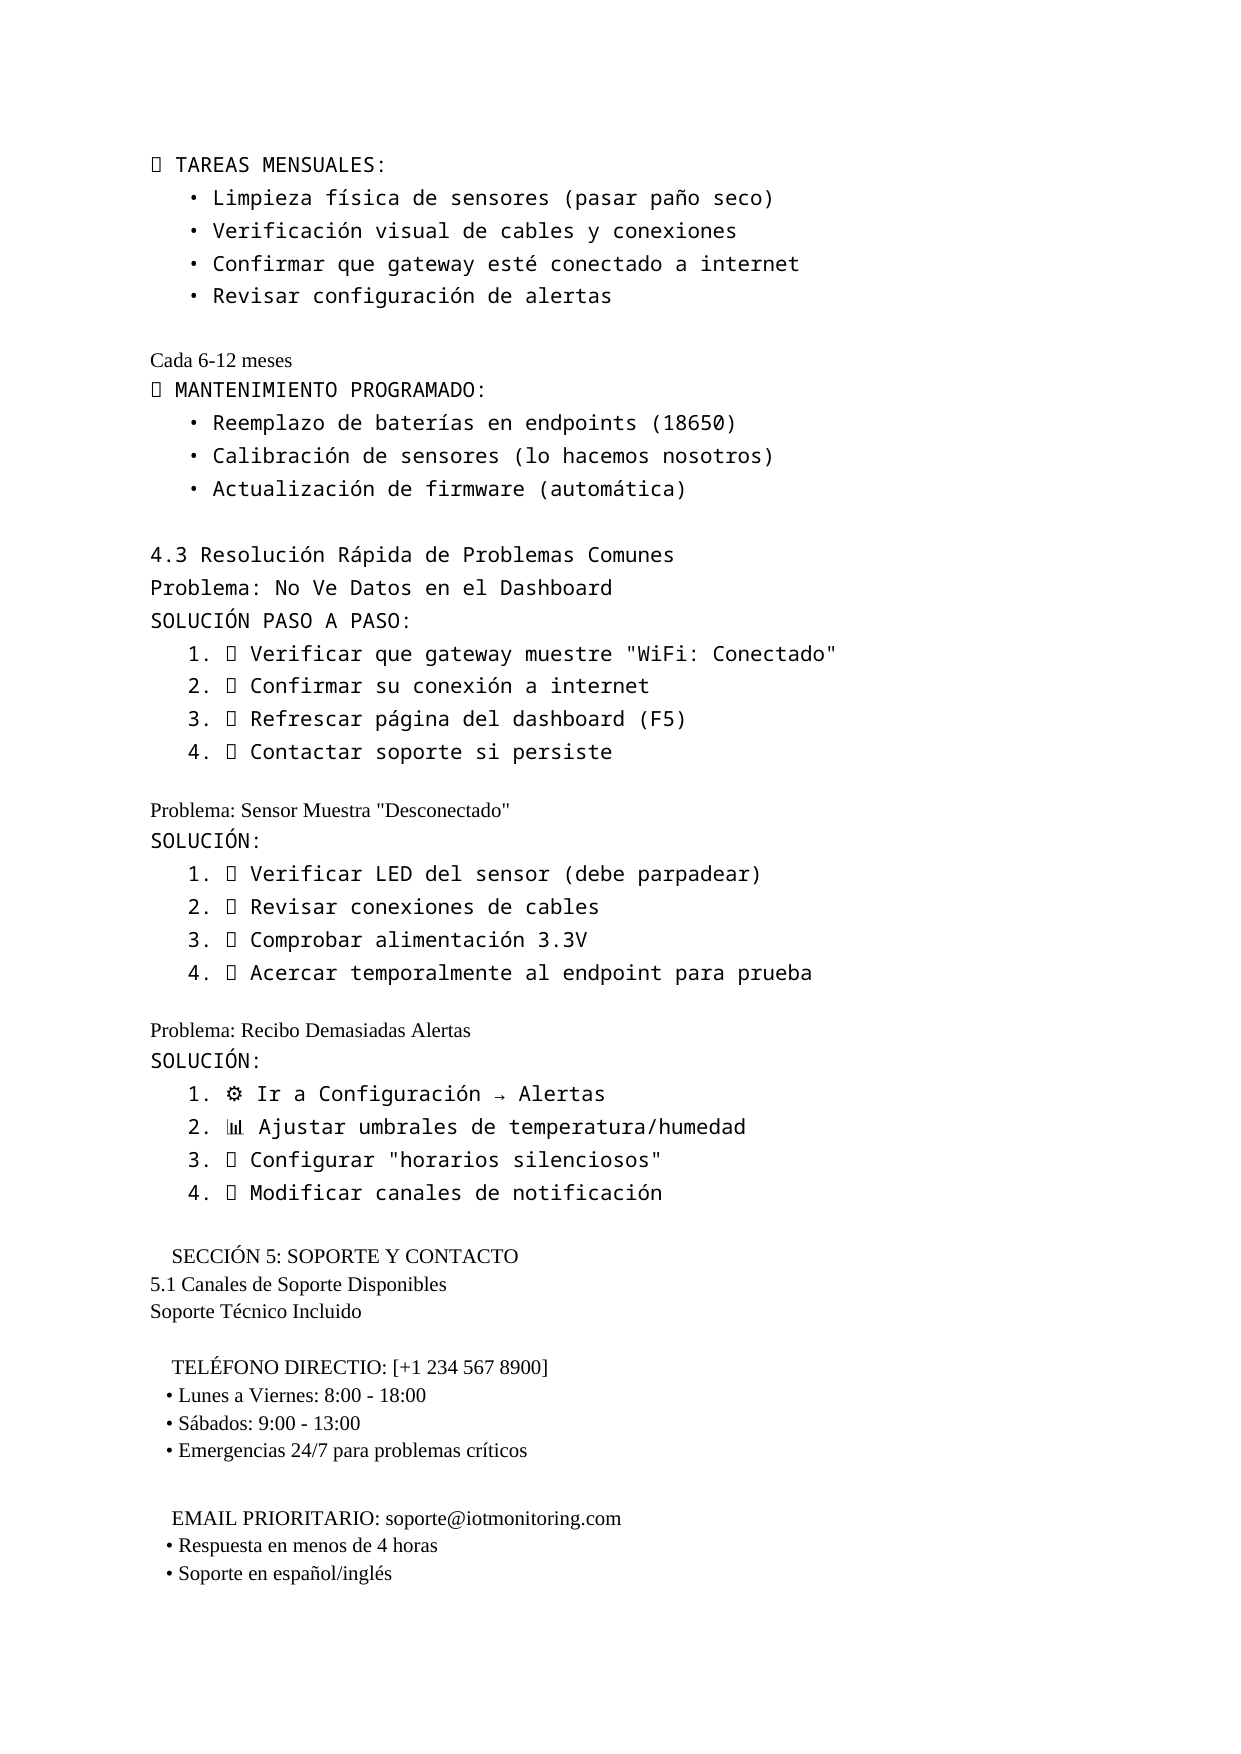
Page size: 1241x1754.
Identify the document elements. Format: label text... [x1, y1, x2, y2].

text Cada 6-12 meses [150, 347, 1090, 372]
text 🔋 MANTENIMIENTO PROGRAMADO: [150, 375, 1090, 404]
text 2. ✅ Revisar conexiones de cables [150, 892, 1090, 920]
text 4. 📧 Modificar canales de notificación [150, 1178, 1090, 1206]
text 3. 🔕 Configurar "horarios silenciosos" [150, 1145, 1090, 1173]
text 3. ✅ Refrescar página del dashboard (F5) [150, 704, 1090, 733]
text 📞 SECCIÓN 5: SOPORTE Y CONTACTO [150, 1244, 1090, 1268]
text • Verificación visual de cables y conexiones [150, 216, 1090, 244]
text 2. ✅ Confirmar su conexión a internet [150, 672, 1090, 700]
text SOLUCIÓN PASO A PASO: [150, 606, 1090, 634]
text 1. ✅ Verificar que gateway muestre "WiFi: Conectado" [150, 639, 1090, 667]
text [150, 1355, 1090, 1585]
text 3. ✅ Comprobar alimentación 3.3V [150, 925, 1090, 953]
text 5.1 Canales de Soporte Disponibles [150, 1271, 1090, 1296]
text 1. ✅ Verificar LED del sensor (debe parpadear) [150, 859, 1090, 887]
text • Confirmar que gateway esté conectado a internet [150, 249, 1090, 277]
text Problema: Recibo Demasiadas Alertas [150, 1018, 1090, 1042]
text • Limpieza física de sensores (pasar paño seco) [150, 183, 1090, 211]
text 1. ⚙️ Ir a Configuración → Alertas [150, 1079, 1090, 1107]
text SOLUCIÓN: [150, 826, 1090, 854]
text Problema: Sensor Muestra "Desconectado" [150, 798, 1090, 822]
text • Calibración de sensores (lo hacemos nosotros) [150, 441, 1090, 469]
text 4.3 Resolución Rápida de Problemas Comunes [150, 540, 1090, 568]
text 4. ✅ Acercar temporalmente al endpoint para prueba [150, 958, 1090, 986]
text • Reemplazo de baterías en endpoints (18650) [150, 408, 1090, 437]
text Problema: No Ve Datos en el Dashboard [150, 573, 1090, 601]
text 🔧 TAREAS MENSUALES: [150, 150, 1090, 178]
text • Revisar configuración de alertas [150, 282, 1090, 310]
text SOLUCIÓN: [150, 1046, 1090, 1074]
text 4. ✅ Contactar soporte si persiste [150, 737, 1090, 766]
text Soporte Técnico Incluido [150, 1299, 1090, 1323]
text 2. 📊 Ajustar umbrales de temperatura/humedad [150, 1112, 1090, 1140]
text • Actualización de firmware (automática) [150, 474, 1090, 502]
